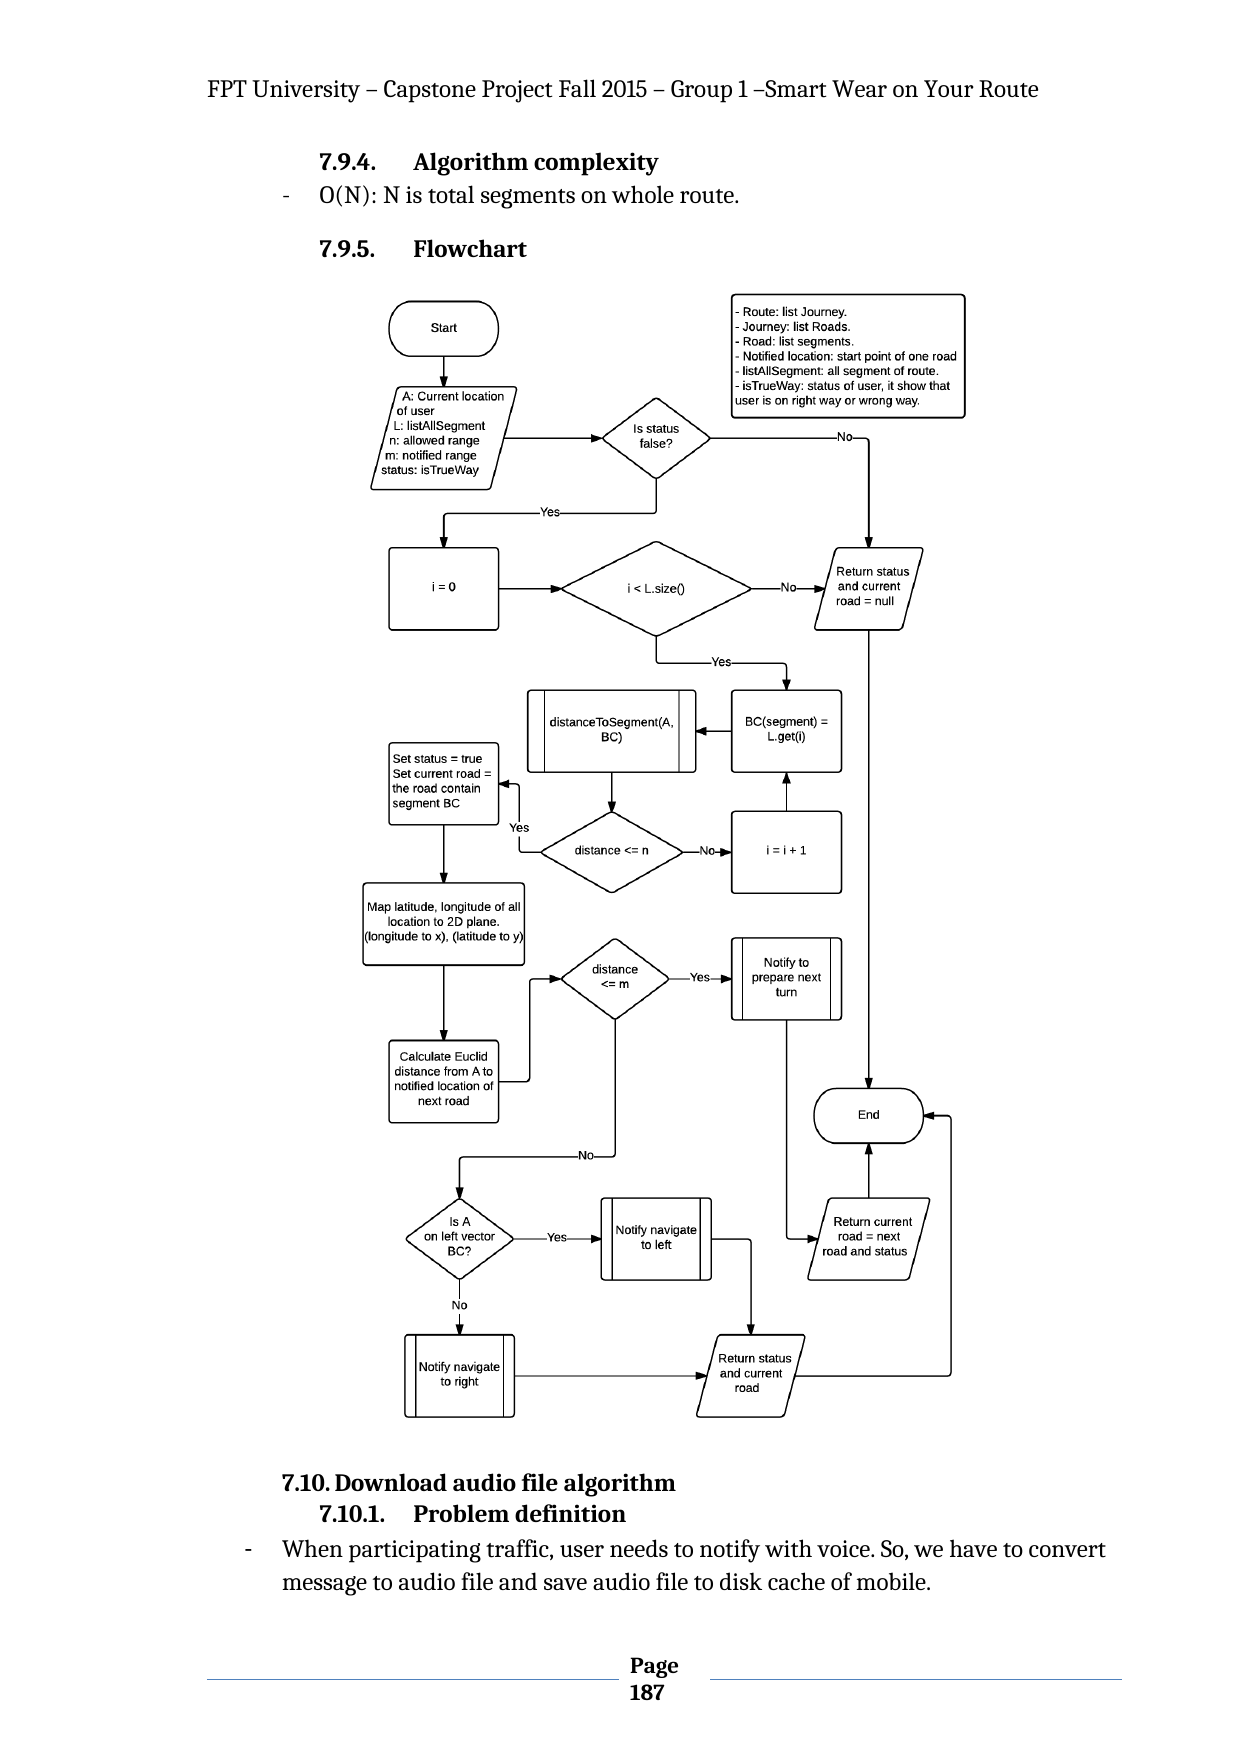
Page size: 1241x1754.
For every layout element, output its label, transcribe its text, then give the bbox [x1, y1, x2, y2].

list When participating traffic, user needs to notify with voice. So, we have to convert message to audio file and save audio file to disk cache of mobile. [244, 1533, 1122, 1596]
subtitle Download audio file algorithm [282, 1469, 1122, 1497]
subtitle Algorithm complexity [319, 148, 1122, 176]
list O(N): N is total segments on whole route. [282, 181, 1122, 209]
subtitle Problem definition [319, 1500, 1122, 1528]
picture [336, 267, 993, 1444]
subtitle Flowchart [319, 234, 1122, 263]
